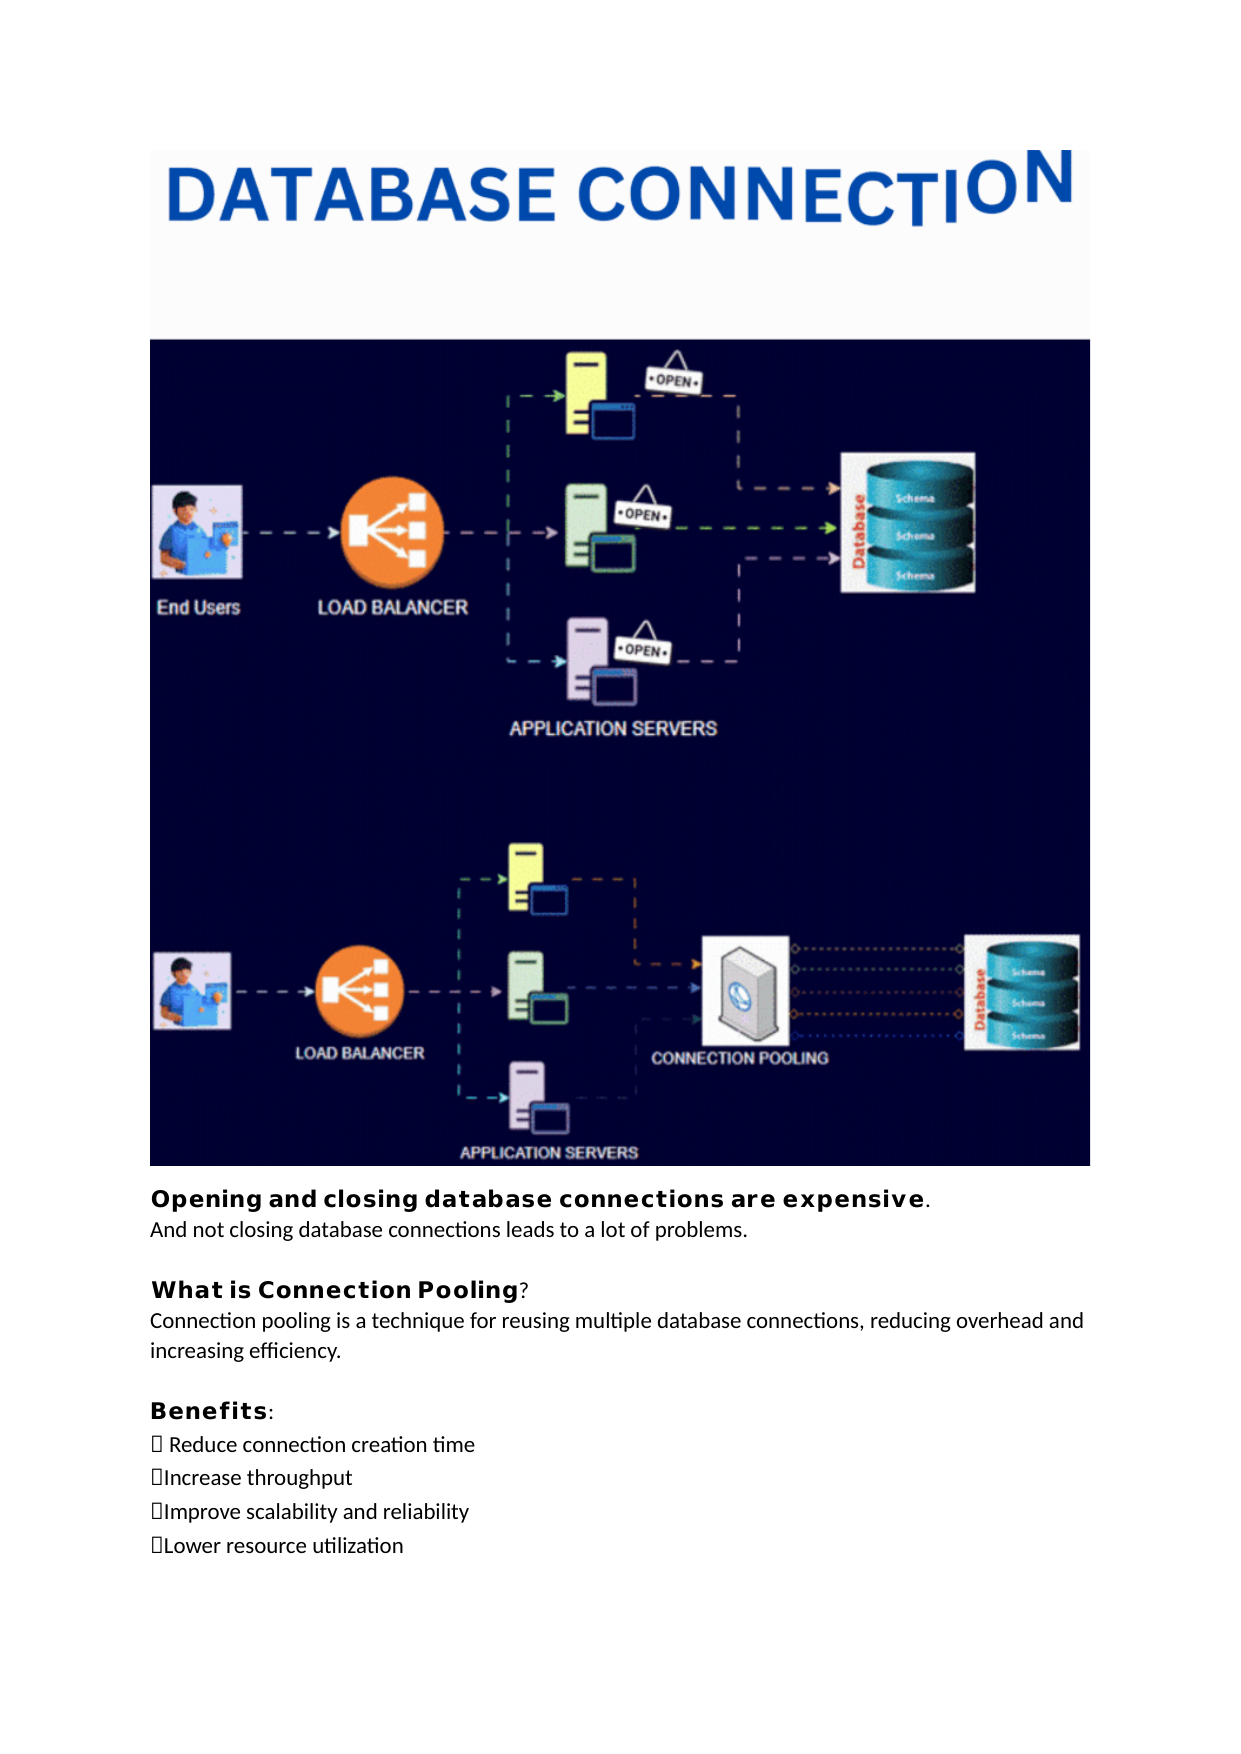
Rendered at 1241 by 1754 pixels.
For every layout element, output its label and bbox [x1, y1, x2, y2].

text [150, 1184, 1090, 1590]
picture [150, 150, 1091, 1166]
